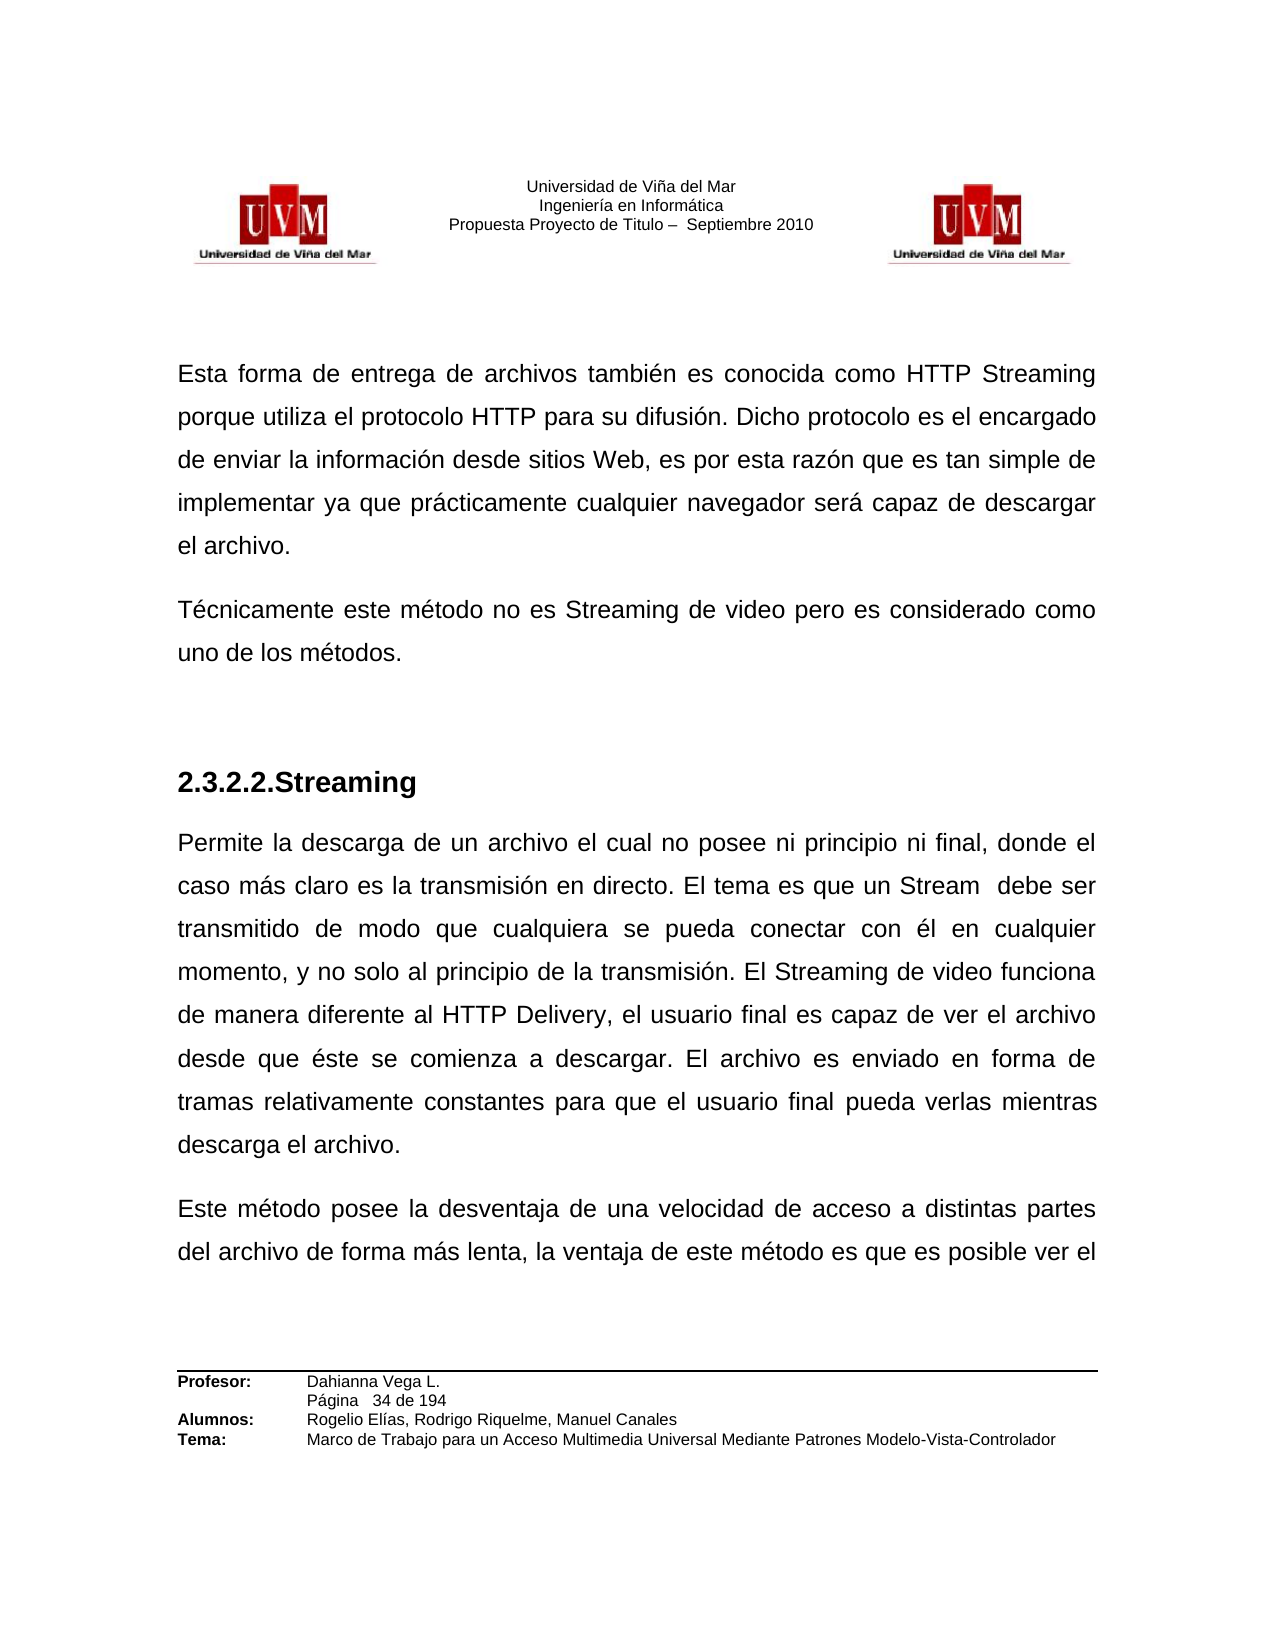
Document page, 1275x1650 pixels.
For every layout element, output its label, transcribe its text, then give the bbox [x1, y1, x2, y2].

text Esta forma de entrega de archivos también es conocida como HTTP Streaming porque utiliza el protocolo HTTP para su difusión. Dicho protocolo es el encargado de enviar la información desde sitios Web, es por esta razón que es tan simple de implementar ya que prácticamente cualquier navegador será capaz de descargar el archivo. [177, 359, 1098, 560]
picture [177, 176, 390, 267]
text Permite la descarga de un archivo el cual no posee ni principio ni final, donde el caso más claro es la transmisión en directo. El tema es que un Stream debe ser transmitido de modo que cualquiera se pueda conectar con él en cualquier momento, y no solo al principio de la transmisión. El Streaming de video funciona de manera diferente al HTTP Delivery, el usuario final es capaz de ver el archivo desde que éste se comienza a descargar. El archivo es enviado en forma de tramas relativamente constantes para que el usuario final pueda verlas mientras descarga el archivo. [177, 828, 1098, 1159]
picture [871, 176, 1084, 267]
subtitle 2.3.2.2.Streaming [177, 765, 1098, 799]
text Técnicamente este método no es Streaming de video pero es considerado como uno de los métodos. [177, 595, 1098, 667]
